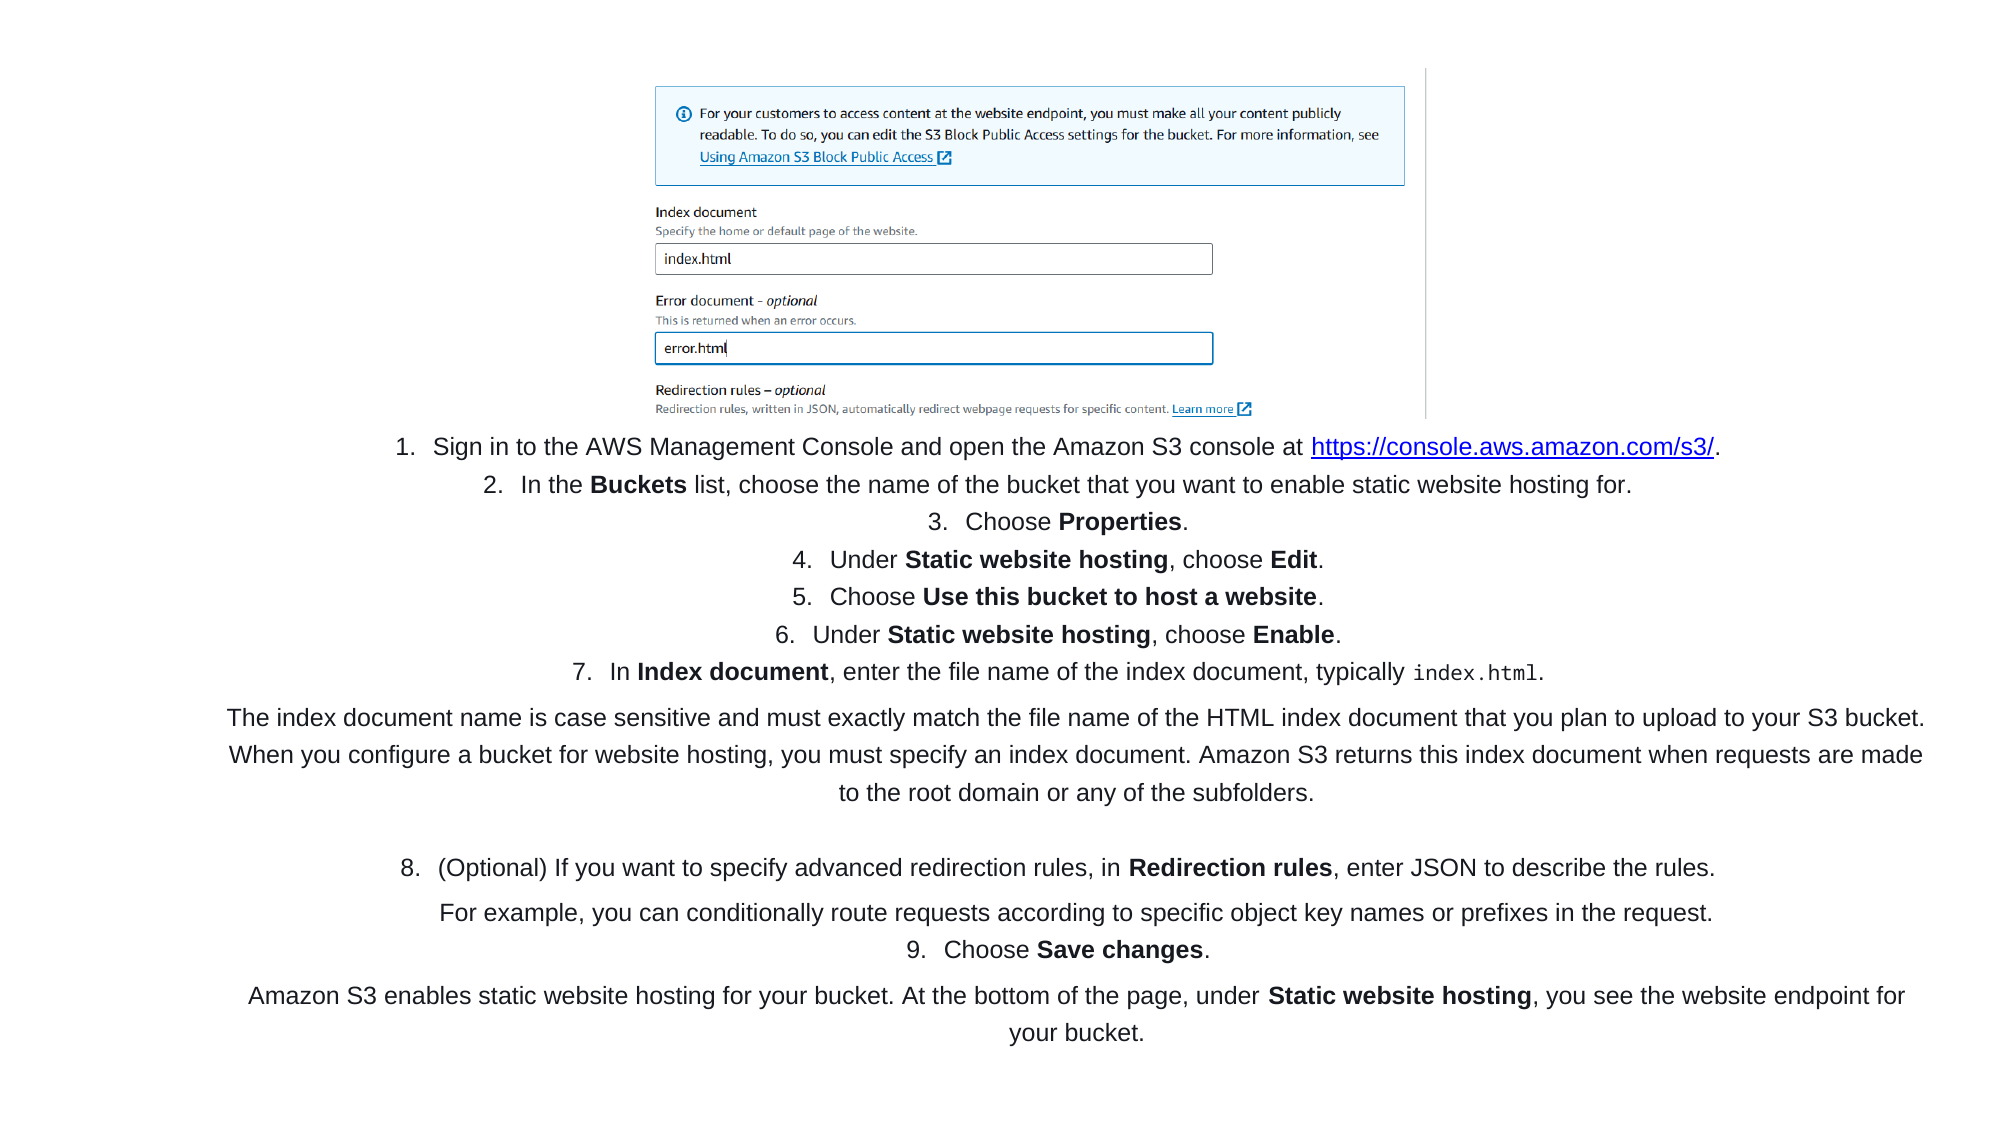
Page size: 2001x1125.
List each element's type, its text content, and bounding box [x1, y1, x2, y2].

picture [652, 68, 1427, 419]
list Choose Use this bucket to host a website. [188, 574, 1928, 611]
list (Optional) If you want to specify advanced redirection rules, in Redirection rules, enter JSON to describe the rules. [188, 844, 1928, 881]
list Choose Save changes. [188, 927, 1928, 964]
list In the Buckets list, choose the name of the bucket that you want to enable static website hosting for. [188, 461, 1928, 499]
text For example, you can conditionally route requests according to specific object key names or prefixes in the request. [226, 889, 1928, 927]
list In Index document, enter the file name of the index document, typically index.html. [188, 649, 1928, 686]
text Amazon S3 enables static website hosting for your bucket. At the bottom of the page, under Static website hosting, you see the website endpoint for your bucket. [226, 972, 1928, 1047]
list Sign in to the AWS Management Console and open the Amazon S3 console at https://console.aws.amazon.com/s3/. [188, 424, 1928, 461]
list Choose Properties. [188, 499, 1928, 536]
list Under Static website hosting, choose Enable. [188, 611, 1928, 649]
text The index document name is case sensitive and must exactly match the file name of the HTML index document that you plan to upload to your S3 bucket. When you configure a bucket for website hosting, you must specify an index document. Amazon S3 returns this index document when requests are made to the root domain or any of the subfolders. [226, 694, 1928, 806]
list Under Static website hosting, choose Edit. [188, 536, 1928, 574]
